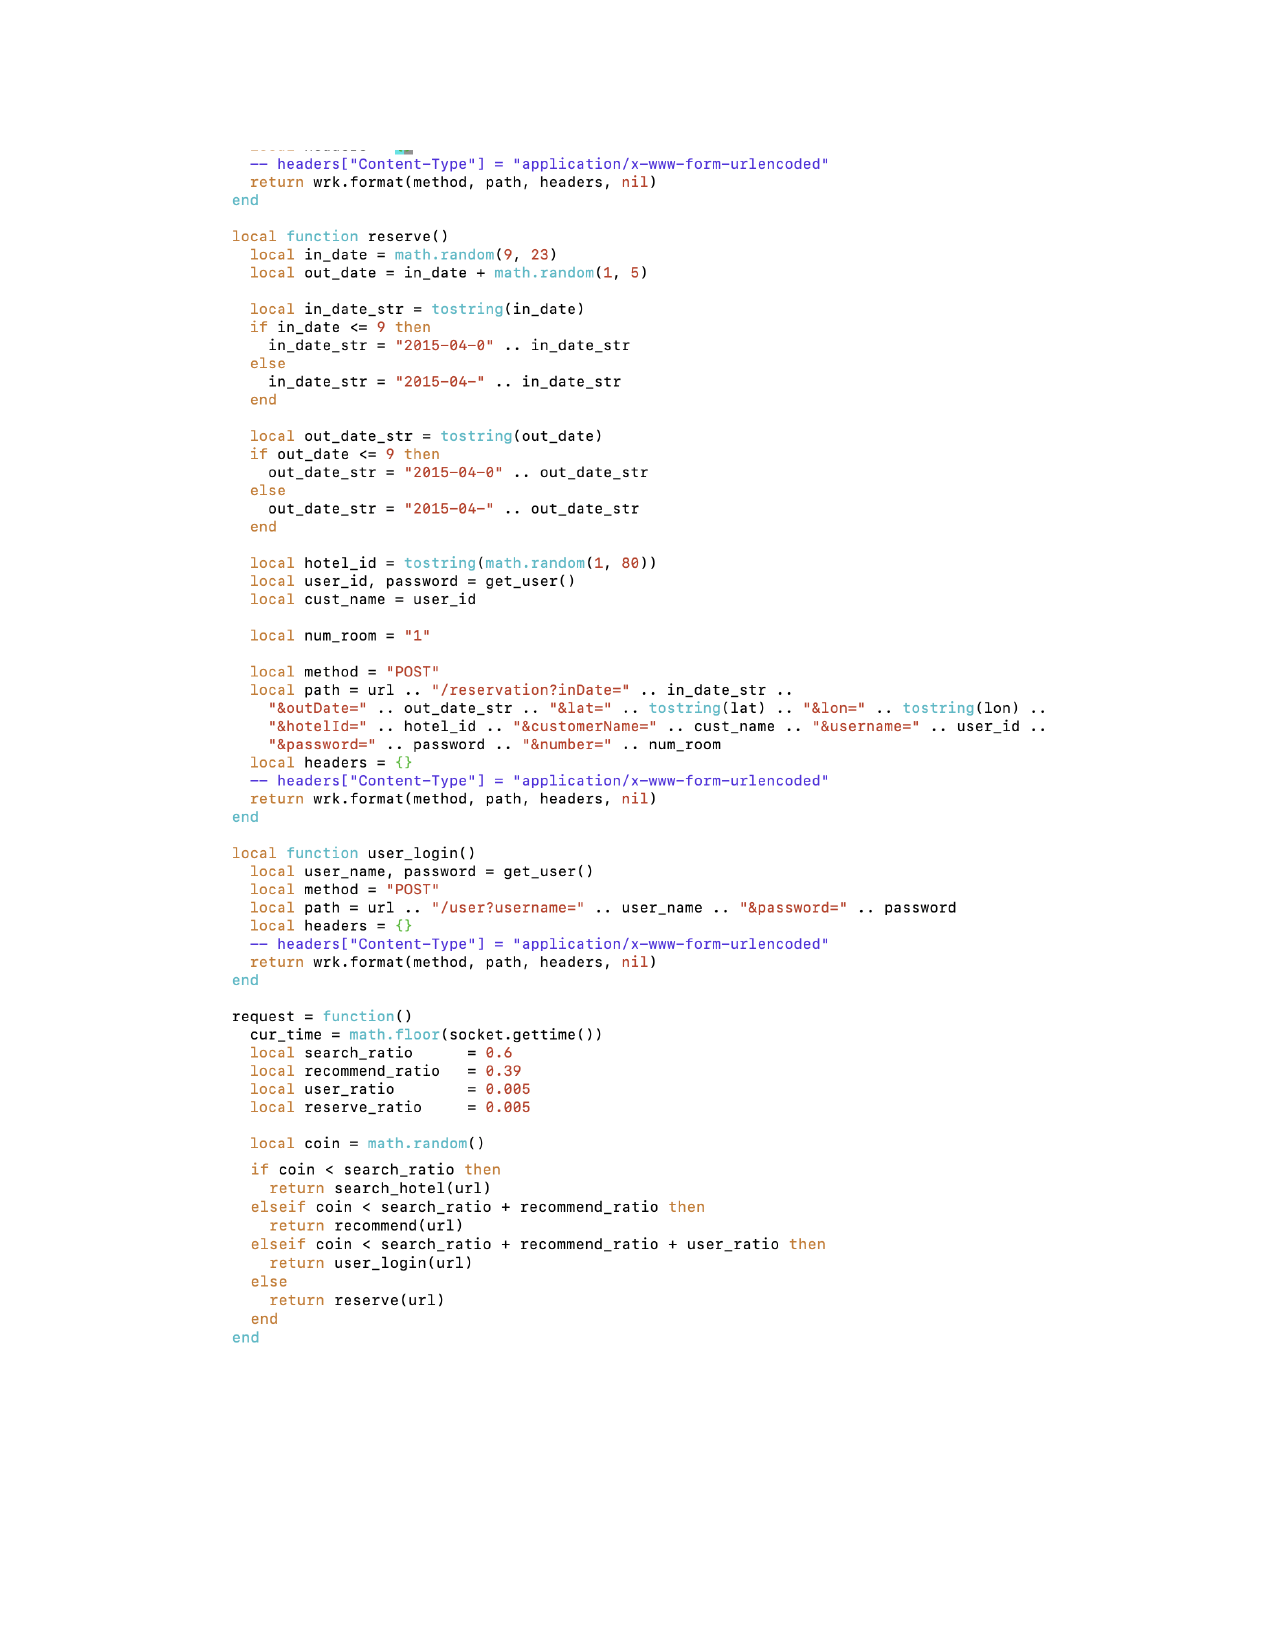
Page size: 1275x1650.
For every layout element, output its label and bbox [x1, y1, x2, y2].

picture [225, 1161, 839, 1350]
picture [225, 150, 1060, 1157]
